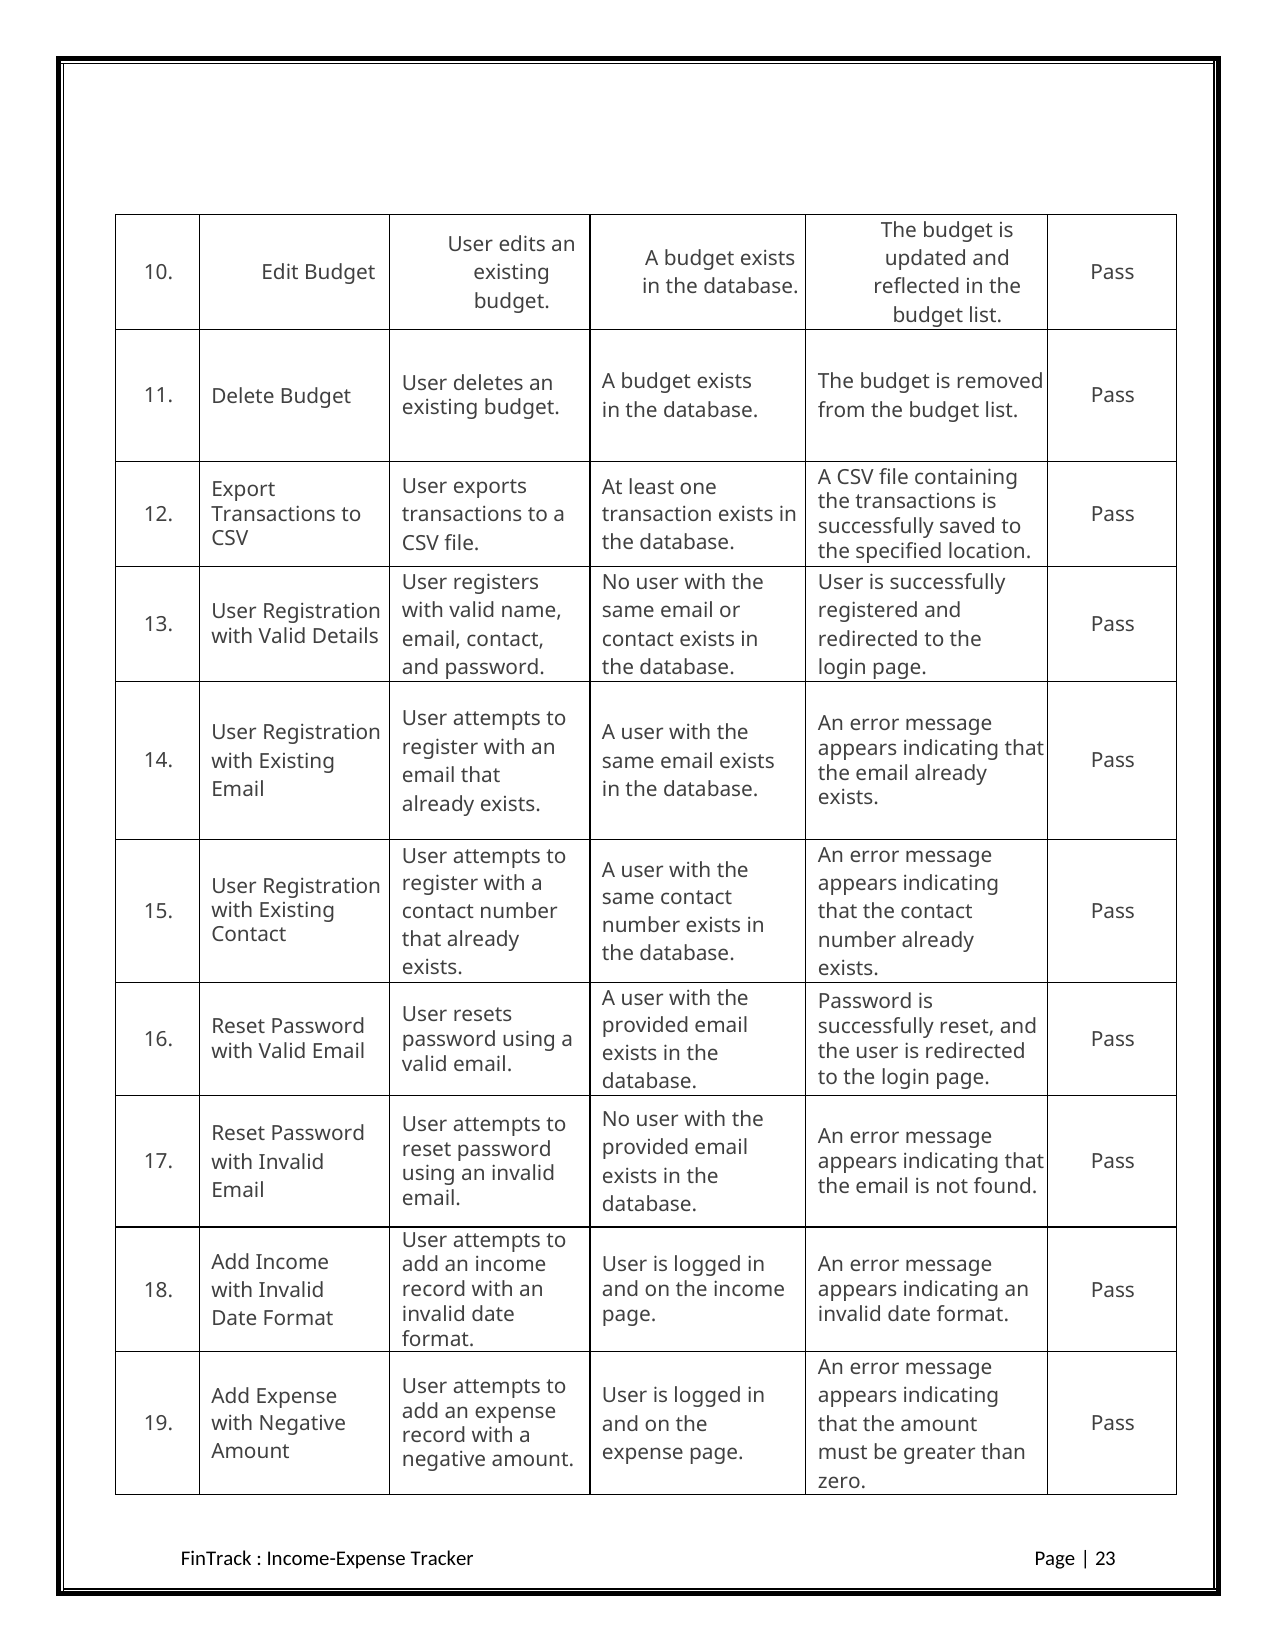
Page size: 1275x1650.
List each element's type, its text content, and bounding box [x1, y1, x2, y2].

table_cell An error message appears indicating an invalid date format. [806, 1228, 1047, 1351]
table_cell User is successfully registered and redirected to the login page. [806, 567, 1047, 681]
table_cell Pass [1048, 1352, 1176, 1494]
table_cell No user with the provided email exists in the database. [591, 1096, 805, 1226]
table_cell Delete Budget [200, 330, 389, 461]
table_cell An error message appears indicating that the email already exists. [806, 682, 1047, 839]
table_cell 12. [116, 462, 199, 566]
table_header Pass [1048, 215, 1176, 328]
table_cell Pass [1048, 462, 1176, 566]
table_cell User attempts to register with an email that already exists. [390, 682, 589, 839]
table_cell A user with the same contact number exists in the database. [591, 840, 805, 982]
table_header A budget exists in the database. [591, 215, 805, 328]
table_cell Pass [1048, 840, 1176, 982]
table_cell Reset Password with Invalid Email [200, 1096, 389, 1226]
table_cell Pass [1048, 567, 1176, 681]
table_cell Pass [1048, 1228, 1176, 1351]
table_cell 18. [116, 1228, 199, 1351]
table_cell User Registration with Valid Details [200, 567, 389, 681]
table_cell Export Transactions to CSV [200, 462, 389, 566]
table_cell User attempts to register with a contact number that already exists. [390, 840, 589, 982]
table_cell At least one transaction exists in the database. [591, 462, 805, 566]
table_cell User registers with valid name, email, contact, and password. [390, 567, 589, 681]
table_cell Pass [1048, 682, 1176, 839]
table_cell Pass [1048, 983, 1176, 1094]
table_cell A budget exists in the database. [591, 330, 805, 461]
table_cell An error message appears indicating that the contact number already exists. [806, 840, 1047, 982]
table_cell User attempts to reset password using an invalid email. [390, 1096, 589, 1226]
table_cell 17. [116, 1096, 199, 1226]
table_cell An error message appears indicating that the amount must be greater than zero. [806, 1352, 1047, 1494]
table_cell 15. [116, 840, 199, 982]
table_cell 14. [116, 682, 199, 839]
table_cell The budget is removed from the budget list. [806, 330, 1047, 461]
table_cell User exports transactions to a CSV file. [390, 462, 589, 566]
table_cell User is logged in and on the income page. [591, 1228, 805, 1351]
table_header User edits an existing budget. [390, 215, 589, 328]
table_header Edit Budget [200, 215, 389, 328]
table_cell User is logged in and on the expense page. [591, 1352, 805, 1494]
table_cell User resets password using a valid email. [390, 983, 589, 1094]
table_cell User attempts to add an income record with an invalid date format. [390, 1228, 589, 1351]
table_cell Reset Password with Valid Email [200, 983, 389, 1094]
table_cell Pass [1048, 1096, 1176, 1226]
table_cell 16. [116, 983, 199, 1094]
table_cell Password is successfully reset, and the user is redirected to the login page. [806, 983, 1047, 1094]
table_cell No user with the same email or contact exists in the database. [591, 567, 805, 681]
table_cell User Registration with Existing Email [200, 682, 389, 839]
table_cell Pass [1048, 330, 1176, 461]
table_cell Add Expense with Negative Amount [200, 1352, 389, 1494]
table_cell 19. [116, 1352, 199, 1494]
table_cell 11. [116, 330, 199, 461]
table_header 10. [116, 215, 199, 328]
table_cell A user with the provided email exists in the database. [591, 983, 805, 1094]
table_cell User attempts to add an expense record with a negative amount. [390, 1352, 589, 1494]
table_cell An error message appears indicating that the email is not found. [806, 1096, 1047, 1226]
table_cell Add Income with Invalid Date Format [200, 1228, 389, 1351]
table_cell User deletes an existing budget. [390, 330, 589, 461]
table_cell A CSV file containing the transactions is successfully saved to the specified location. [806, 462, 1047, 566]
table_cell User Registration with Existing Contact [200, 840, 389, 982]
table_cell A user with the same email exists in the database. [591, 682, 805, 839]
table_cell 13. [116, 567, 199, 681]
table_header The budget is updated and reflected in the budget list. [806, 215, 1047, 328]
